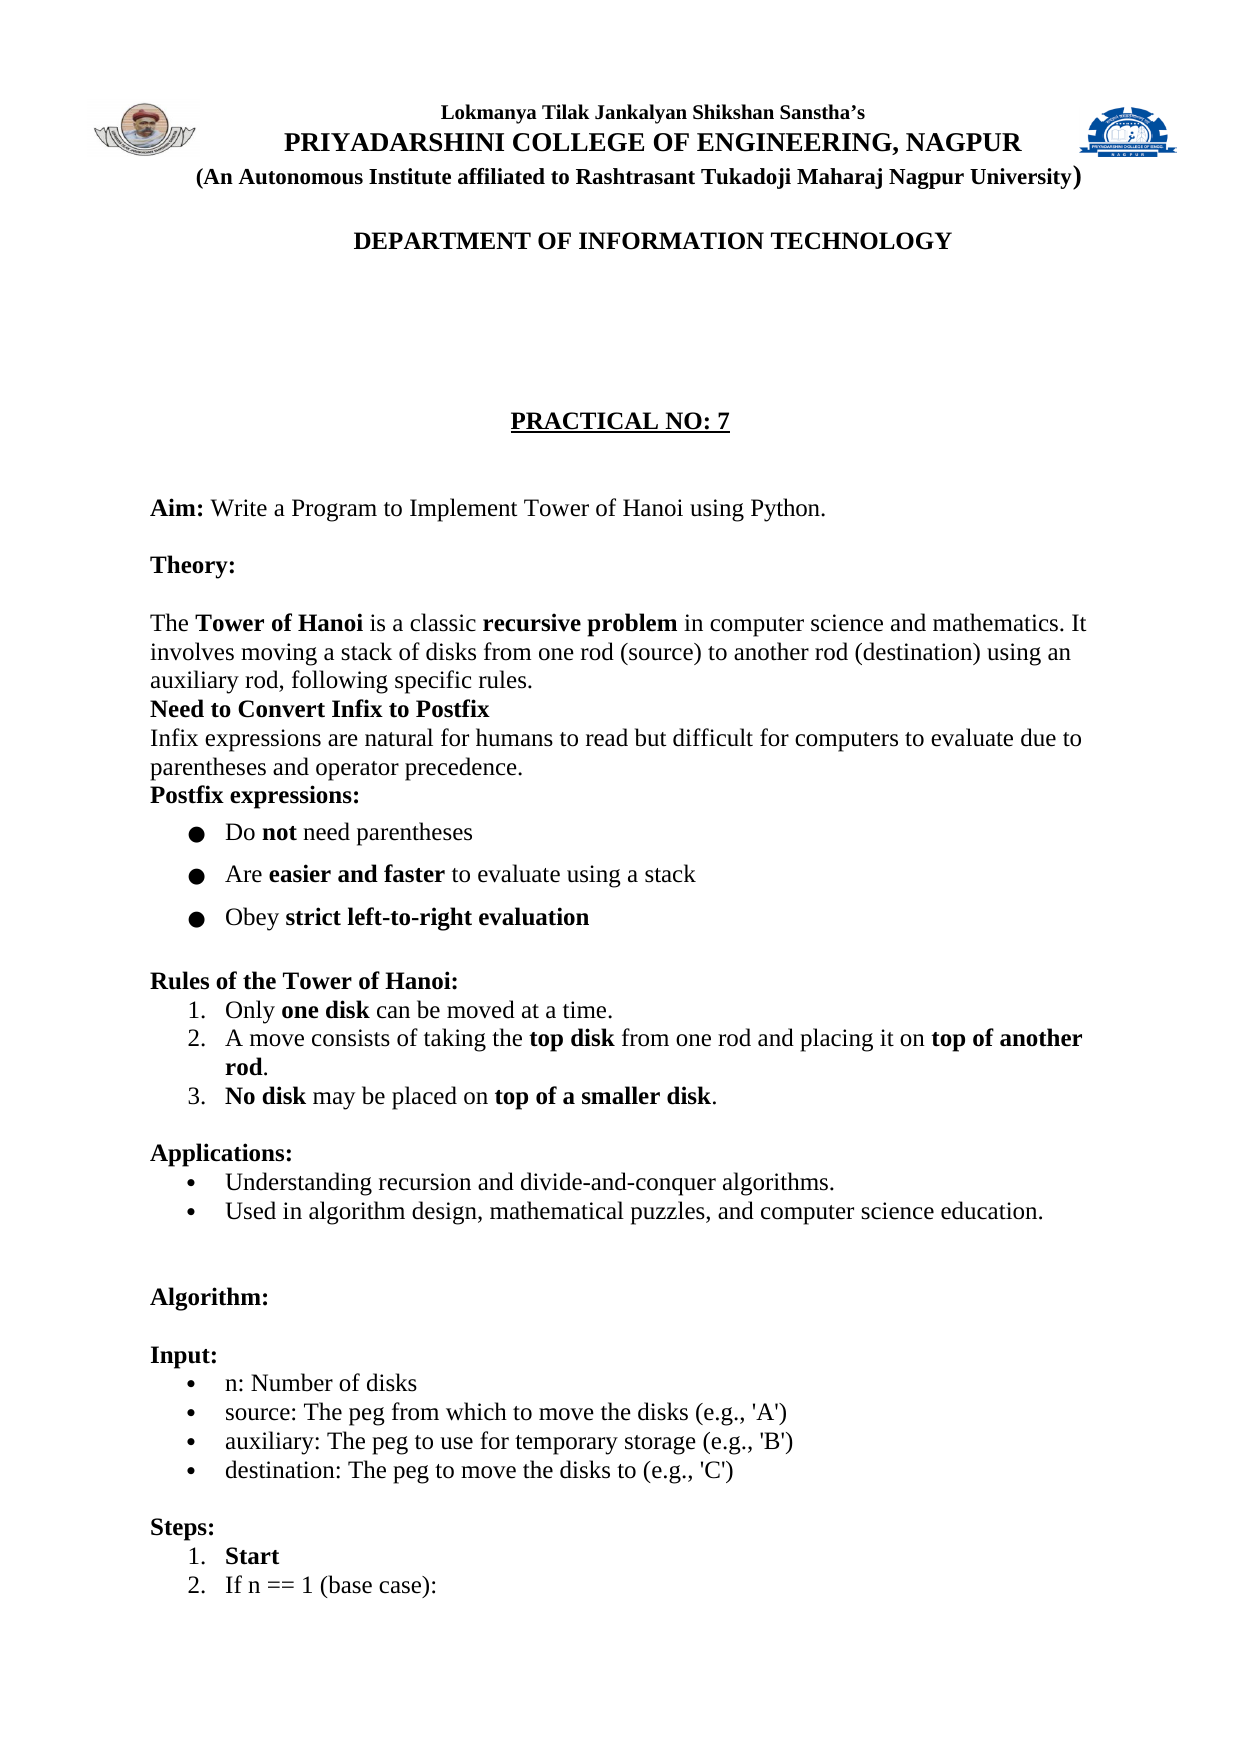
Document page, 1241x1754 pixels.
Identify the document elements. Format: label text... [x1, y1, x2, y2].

text Need to Convert Infix to Postfix [150, 694, 1090, 723]
list source: The peg from which to move the disks (e.g., 'A') [187, 1397, 1090, 1426]
text The Tower of Hanoi is a classic recursive problem in computer science and mathematics. It involves moving a stack of disks from one rod (source) to another rod (destination) using an auxiliary rod, following specific rules. [150, 608, 1090, 694]
list Do not need parentheses [187, 809, 1090, 852]
list Start [187, 1541, 1090, 1570]
text Theory: [150, 550, 1090, 579]
list Are easier and faster to evaluate using a stack [187, 852, 1090, 894]
text Postfix expressions: [150, 780, 1090, 809]
picture [87, 98, 200, 157]
list Understanding recursion and divide-and-conquer algorithms. [187, 1167, 1090, 1196]
list destination: The peg to move the disks to (e.g., 'C') [187, 1455, 1090, 1483]
list If n == 1 (base case): [187, 1570, 1090, 1598]
text Rules of the Tower of Hanoi: [150, 966, 1090, 995]
list Obey strict left-to-right evaluation [187, 894, 1090, 937]
text Steps: [150, 1512, 1090, 1541]
list auxiliary: The peg to use for temporary storage (e.g., 'B') [187, 1426, 1090, 1455]
picture [1079, 107, 1177, 157]
text Input: [150, 1340, 1090, 1368]
list A move consists of taking the top disk from one rod and placing it on top of another rod. [187, 1023, 1090, 1081]
text Algorithm: [150, 1282, 1090, 1311]
text Applications: [150, 1138, 1090, 1167]
list No disk may be placed on top of a smaller disk. [187, 1081, 1090, 1110]
list Used in algorithm design, mathematical puzzles, and computer science education. [187, 1196, 1090, 1225]
list n: Number of disks [187, 1368, 1090, 1397]
list Only one disk can be moved at a time. [187, 995, 1090, 1023]
text Aim: Write a Program to Implement Tower of Hanoi using Python. [150, 493, 1090, 522]
text PRACTICAL NO: 7 [150, 406, 1090, 435]
text Infix expressions are natural for humans to read but difficult for computers to evaluate due to parentheses and operator precedence. [150, 723, 1090, 780]
